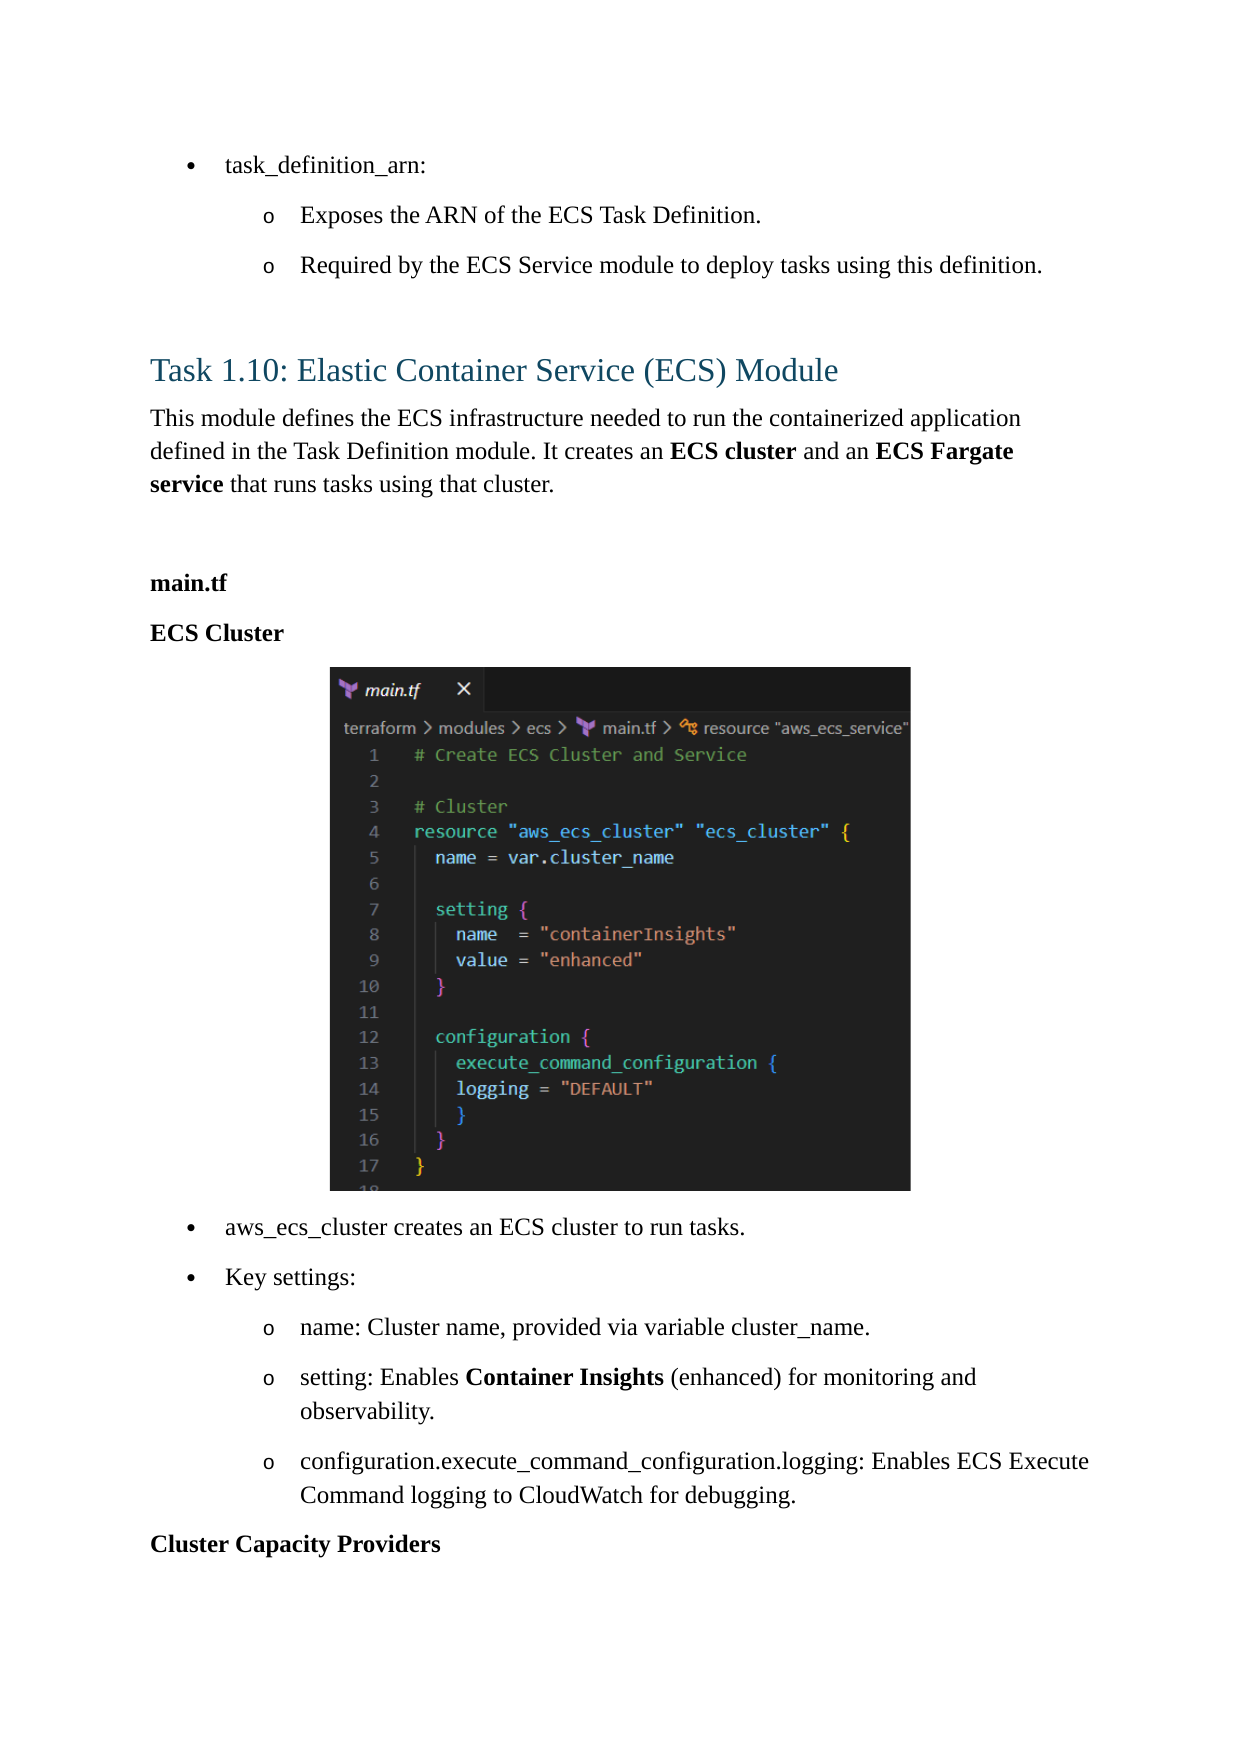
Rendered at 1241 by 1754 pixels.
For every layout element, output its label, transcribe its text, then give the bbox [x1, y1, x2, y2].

text ECS Cluster [150, 618, 1090, 647]
list Key settings: [187, 1262, 1090, 1291]
list Exposes the ARN of the ECS Task Definition. [262, 200, 1090, 229]
text main.tf [150, 568, 1090, 597]
list name: Cluster name, provided via variable cluster_name. [262, 1312, 1090, 1341]
picture [329, 667, 911, 1191]
list aws_ecs_cluster creates an ECS cluster to run tasks. [187, 1212, 1090, 1241]
text Cluster Capacity Providers [150, 1529, 1090, 1558]
list configuration.execute_command_configuration.logging: Enables ECS Execute Command logging to CloudWatch for debugging. [262, 1446, 1090, 1508]
list task_definition_arn: [187, 150, 1090, 179]
subtitle Task 1.10: Elastic Container Service (ECS) Module [150, 351, 1090, 389]
text This module defines the ECS infrastructure needed to run the containerized application defined in the Task Definition module. It creates an ECS cluster and an ECS Fargate service that runs tasks using that cluster. [150, 403, 1090, 498]
list Required by the ECS Service module to deploy tasks using this definition. [262, 250, 1090, 280]
list setting: Enables Container Insights (enhanced) for monitoring and observability. [262, 1362, 1090, 1425]
